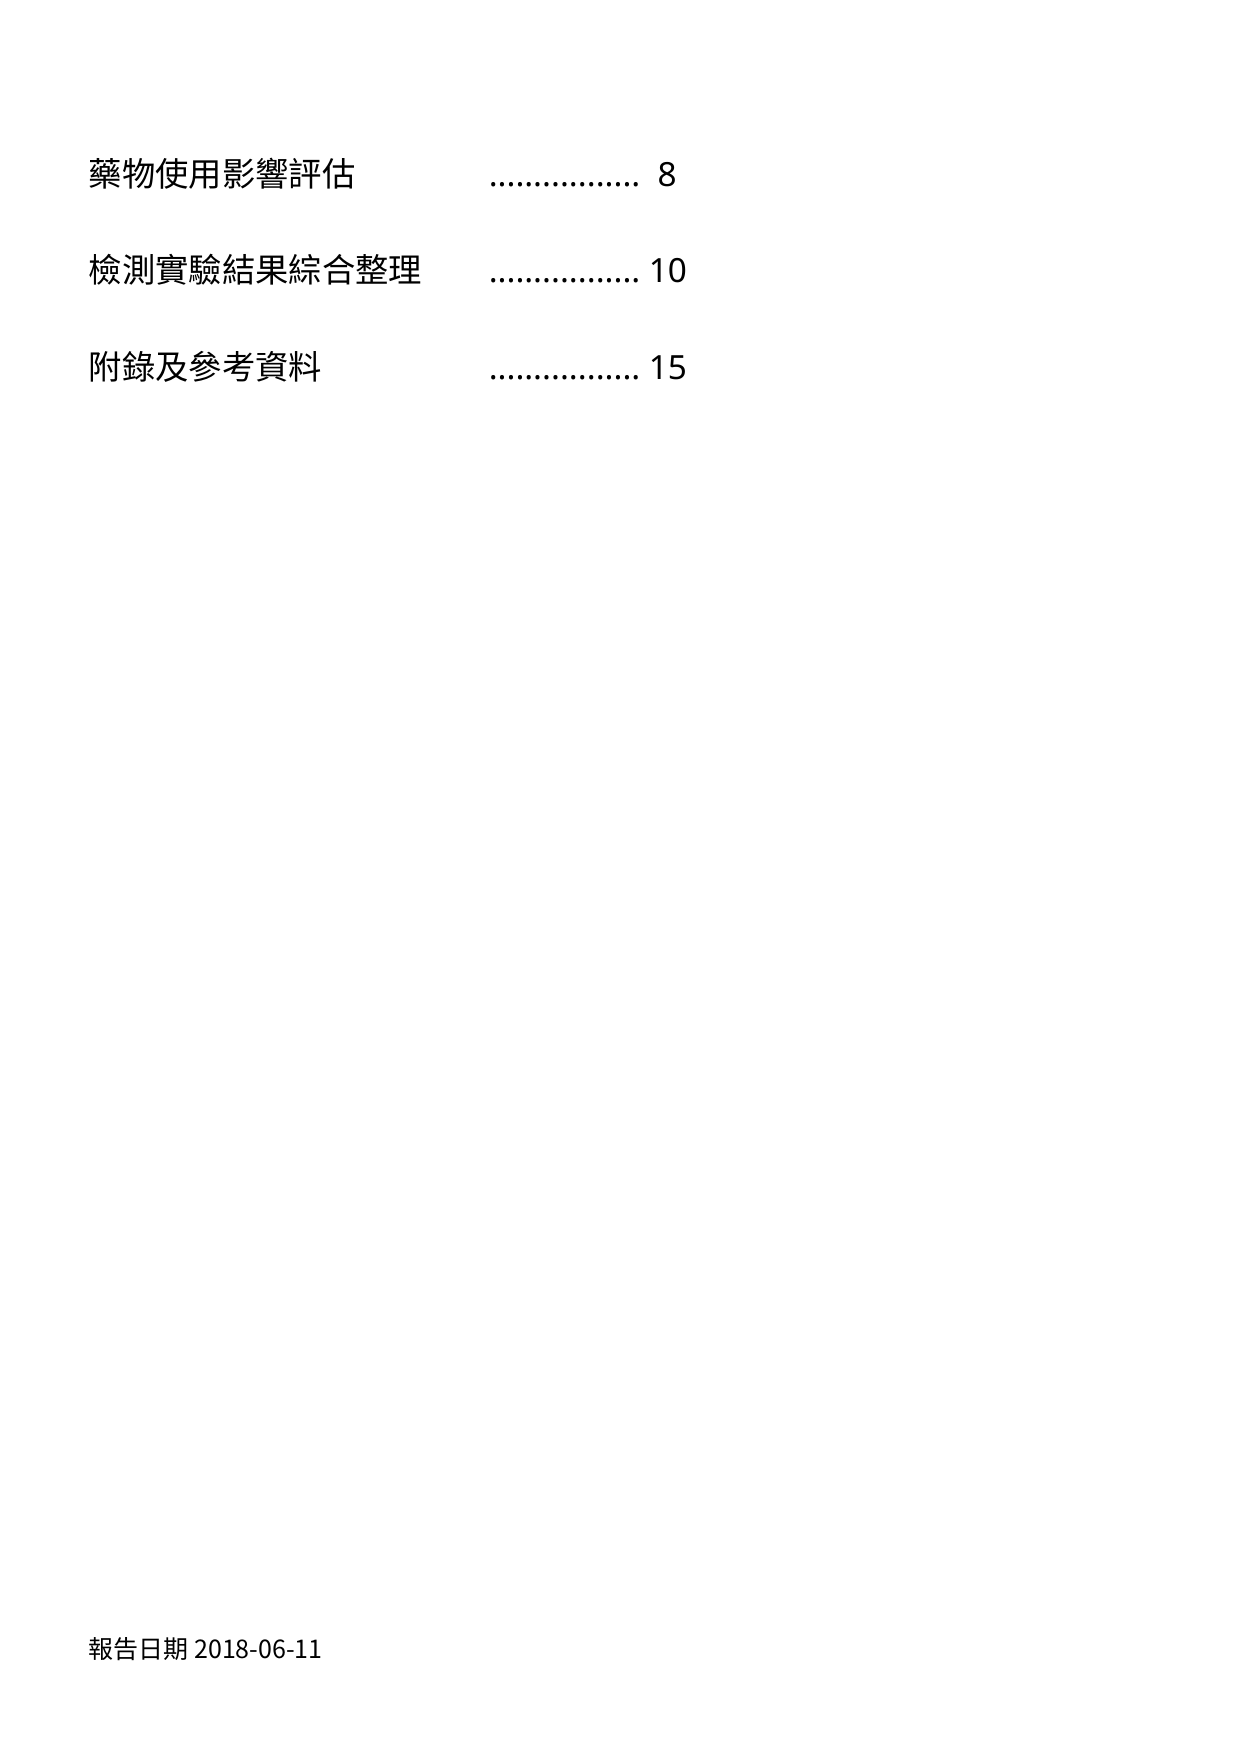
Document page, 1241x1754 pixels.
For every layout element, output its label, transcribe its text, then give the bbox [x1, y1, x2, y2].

text 附錄及參考資料 ................. 15 [88, 341, 1122, 389]
text 藥物使用影響評估 ................. 8 [88, 148, 1122, 196]
text 檢測實驗結果綜合整理 ................. 10 [88, 244, 1122, 293]
